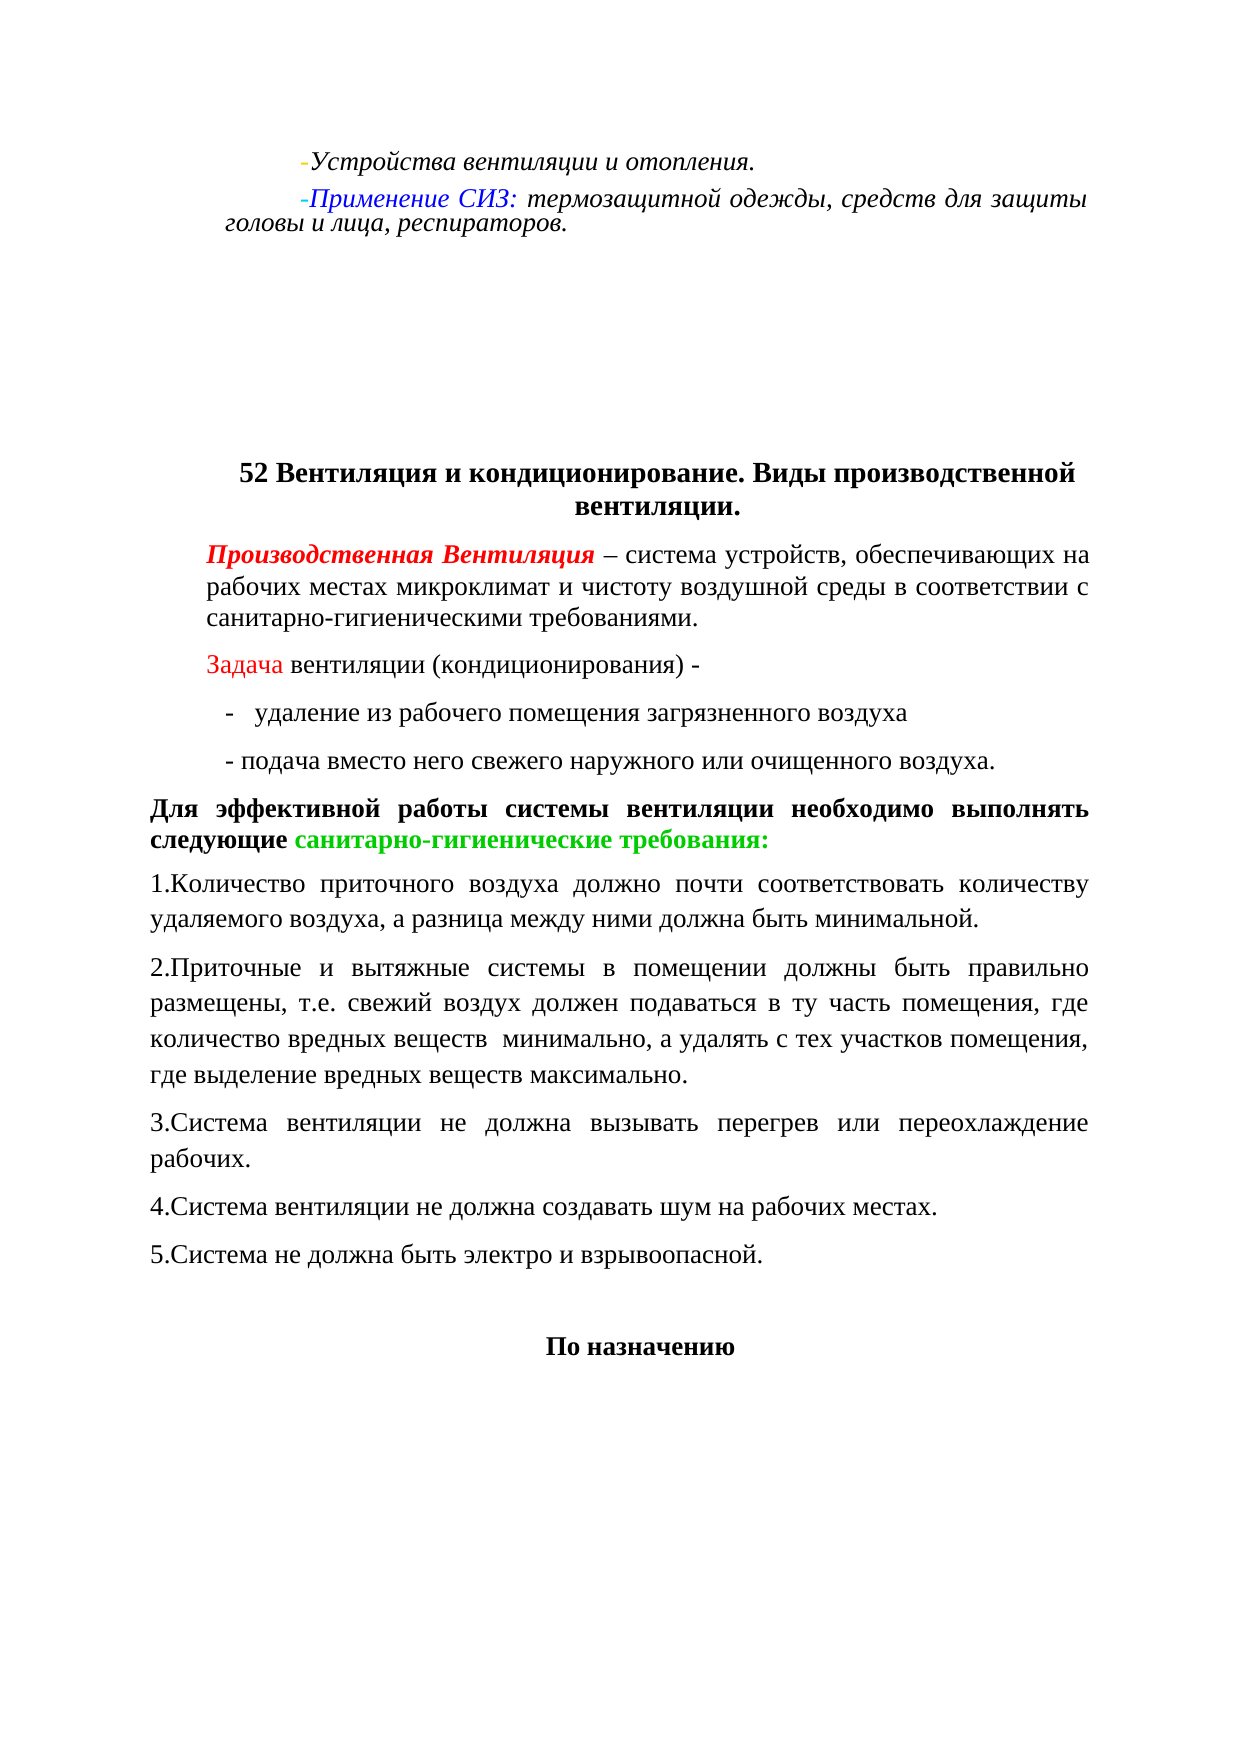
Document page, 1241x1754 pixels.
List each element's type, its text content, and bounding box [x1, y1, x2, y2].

text - удаление из рабочего помещения загрязненного воздуха [150, 696, 1090, 727]
text 4.Система вентиляции не должна создавать шум на рабочих местах. [150, 1190, 1090, 1221]
text Для эффективной работы системы вентиляции необходимо выполнять следующие санитарно-гигиенические требования: [150, 792, 1090, 854]
text 1.Количество приточного воздуха должно почти соответствовать количеству удаляемого воздуха, а разница между ними должна быть минимальной. [150, 867, 1090, 934]
text Производственная Вентиляция – система устройств, обеспечивающих на рабочих местах микроклимат и чистоту воздушной среды в соответствии с санитарно-гигиеническими требованиями. [206, 538, 1090, 632]
text 2.Приточные и вытяжные системы в помещении должны быть правильно размещены, т.е. свежий воздух должен подаваться в ту часть помещения, где количество вредных веществ минимально, а удалять с тех участков помещения, где выделение вредных веществ максимально. [150, 951, 1090, 1089]
text 5.Система не должна быть электро и взрывоопасной. [150, 1238, 1090, 1269]
text -Устройства вентиляции и отопления. [225, 150, 1090, 175]
text - подача вместо него свежего наружного или очищенного воздуха. [150, 744, 1090, 775]
text По назначению [150, 1330, 1090, 1361]
text -Применение СИЗ: термозащитной одежды, средств для защиты головы и лица, респираторов. [225, 187, 1090, 237]
text 3.Система вентиляции не должна вызывать перегрев или переохлаждение рабочих. [150, 1106, 1090, 1173]
subtitle 52 Вентиляция и кондиционирование. Виды производственной вентиляции. [225, 455, 1090, 522]
text Задача вентиляции (кондиционирования) - [206, 648, 1090, 680]
